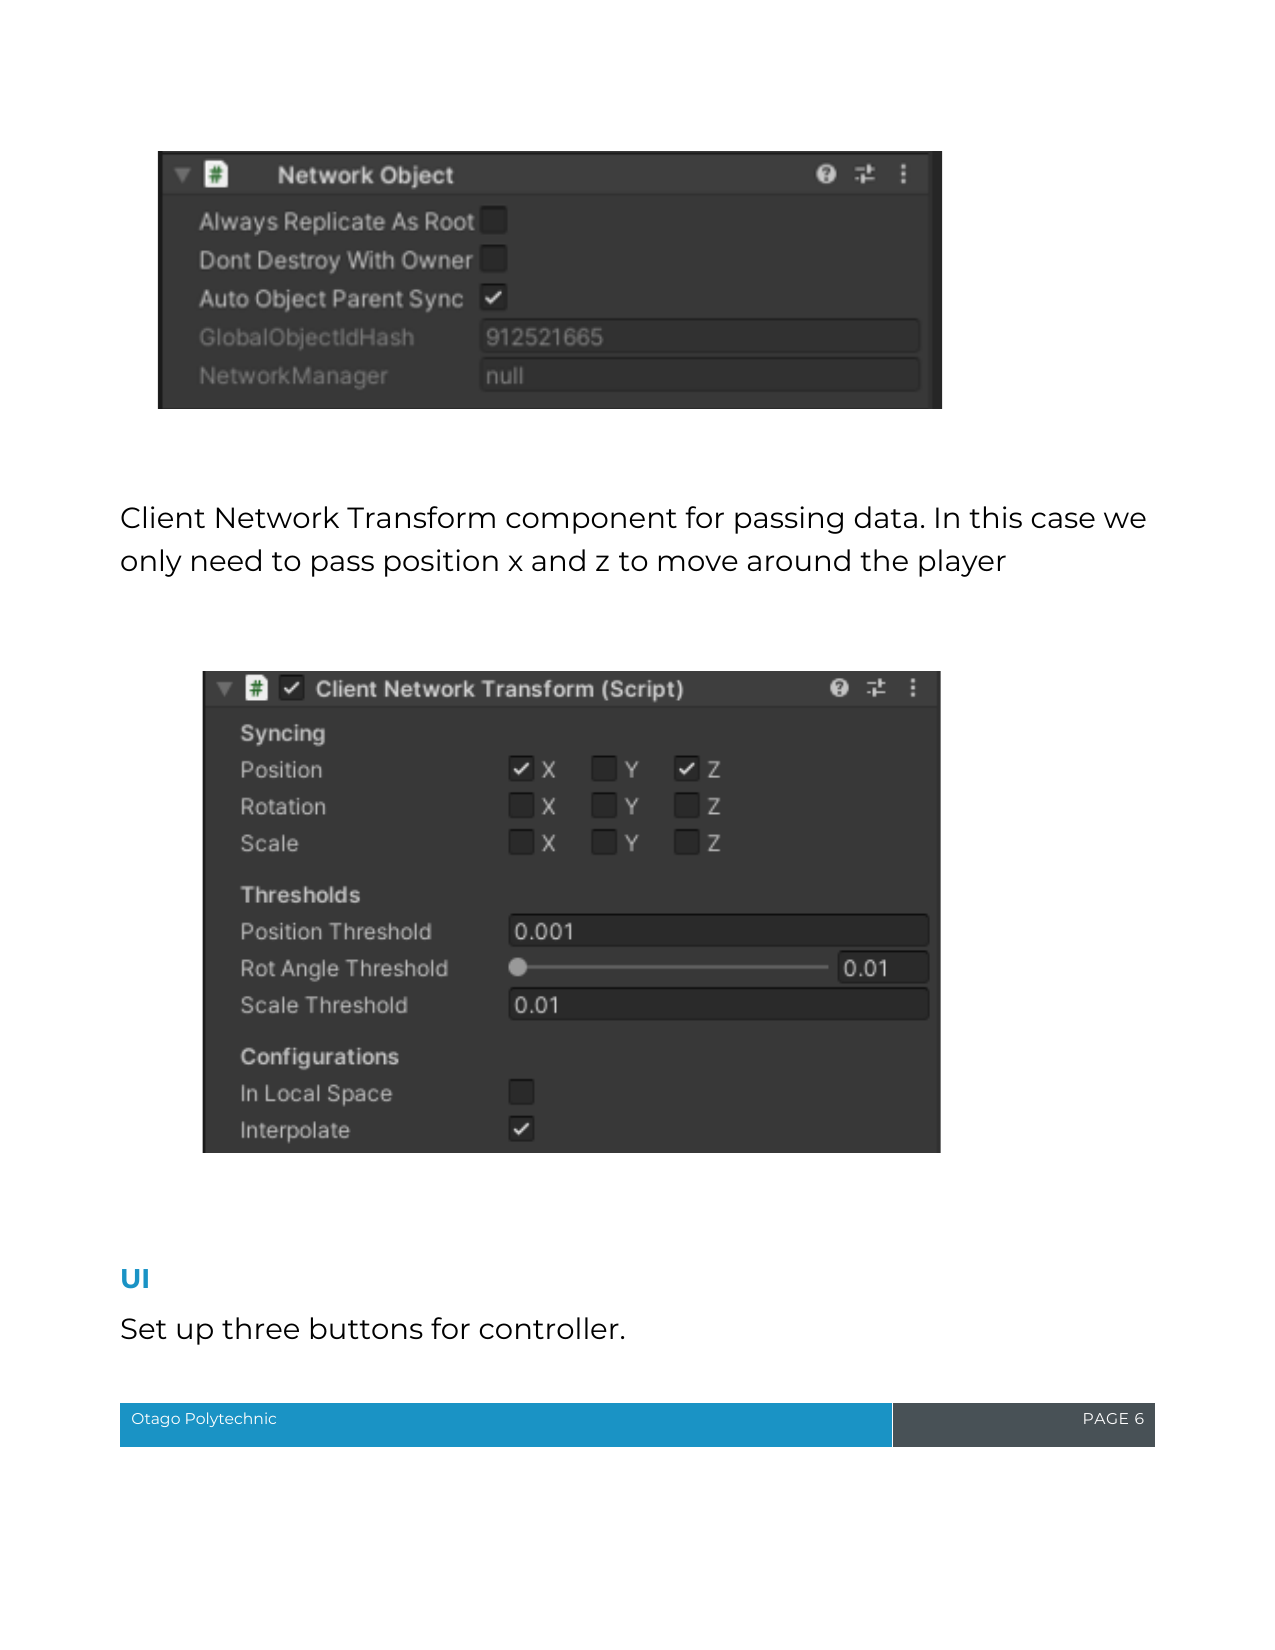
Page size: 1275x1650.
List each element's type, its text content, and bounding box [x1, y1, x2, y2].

picture [202, 671, 941, 1153]
picture [157, 151, 943, 409]
text Set up three buttons for controller. [120, 1312, 1155, 1347]
text Client Network Transform component for passing data. In this case we only need to pass position x and z to move around the player [120, 501, 1155, 579]
subtitle UI [120, 1262, 1155, 1295]
